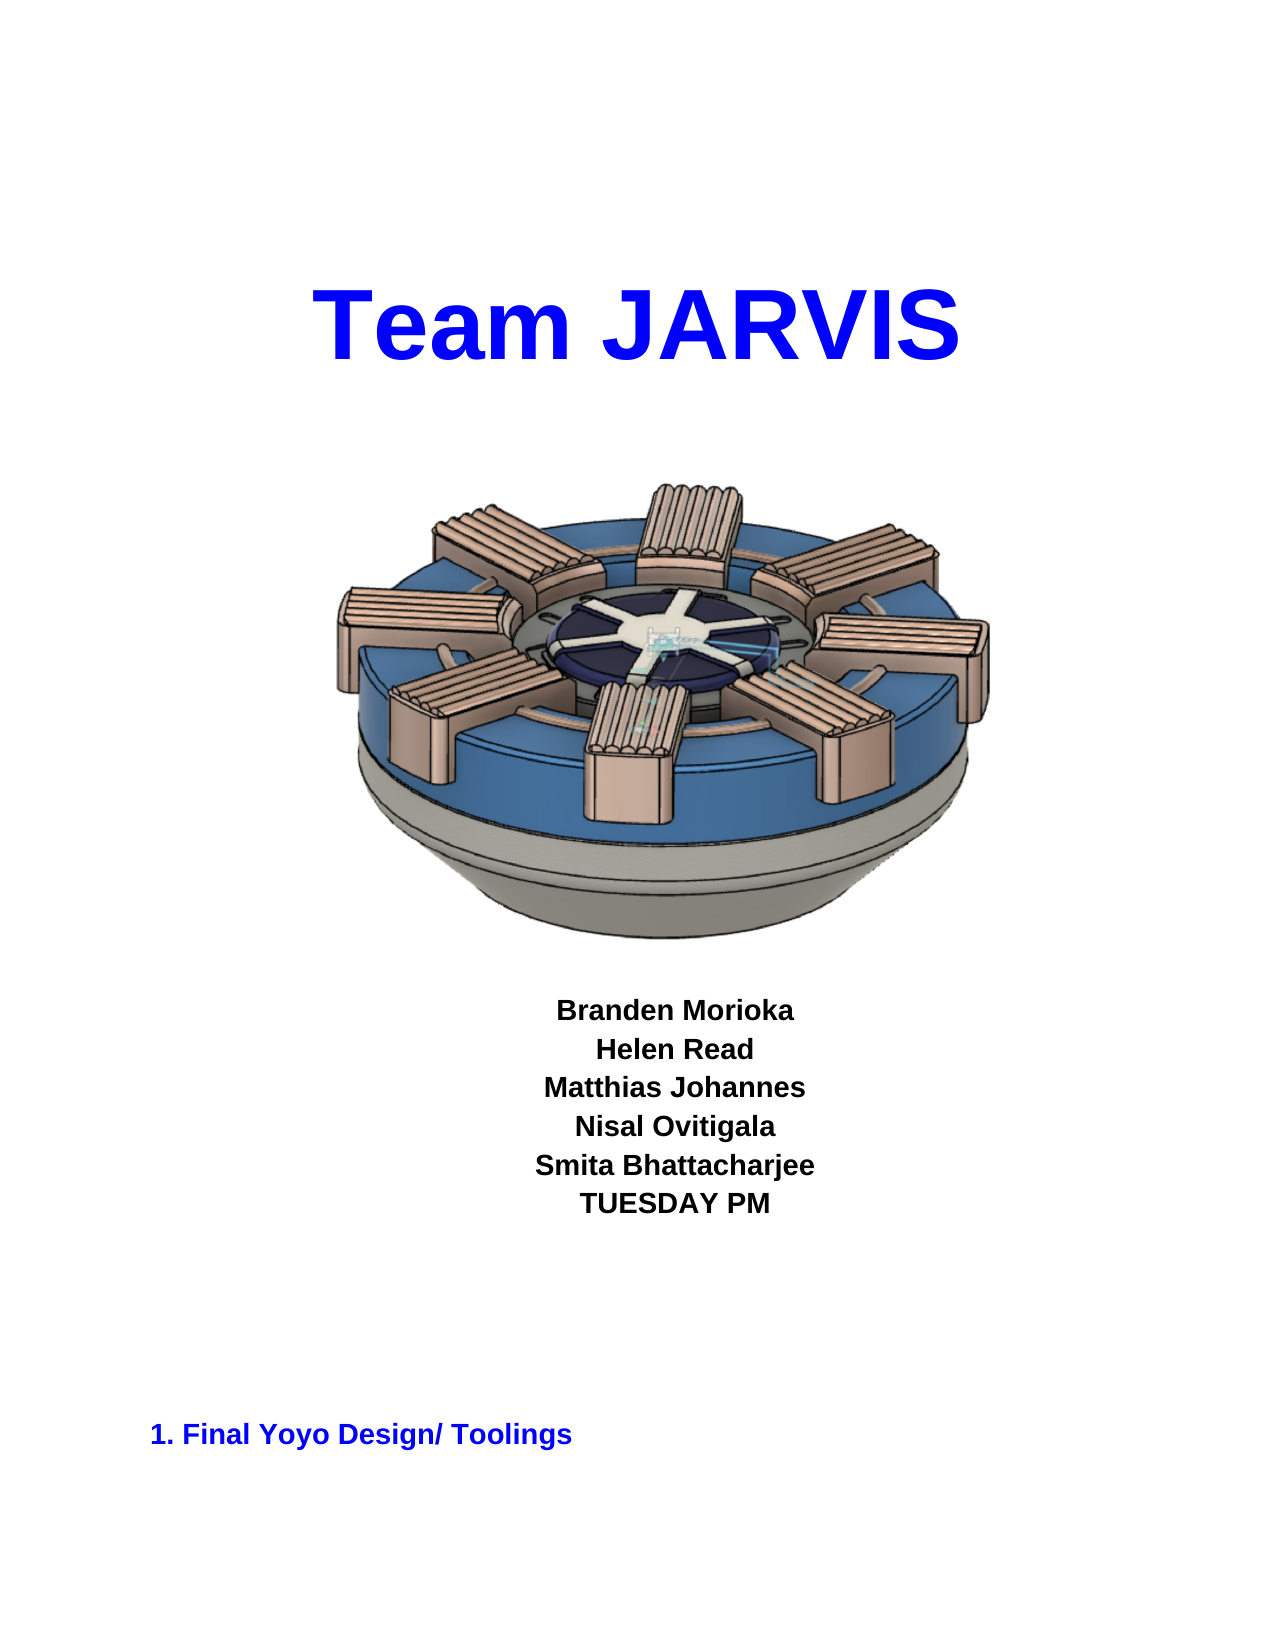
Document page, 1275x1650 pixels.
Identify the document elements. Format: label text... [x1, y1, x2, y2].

text TUESDAY PM [225, 1186, 1125, 1219]
text Helen Read [225, 1032, 1125, 1065]
text Nisal Ovitigala [225, 1109, 1125, 1142]
picture [266, 436, 1084, 990]
text Team JARVIS [150, 266, 1125, 381]
text Branden Morioka [225, 993, 1125, 1027]
text Smita Bhattacharjee [225, 1147, 1125, 1181]
text 1. Final Yoyo Design/ Toolings [150, 1417, 1125, 1451]
text Matthias Johannes [225, 1070, 1125, 1104]
